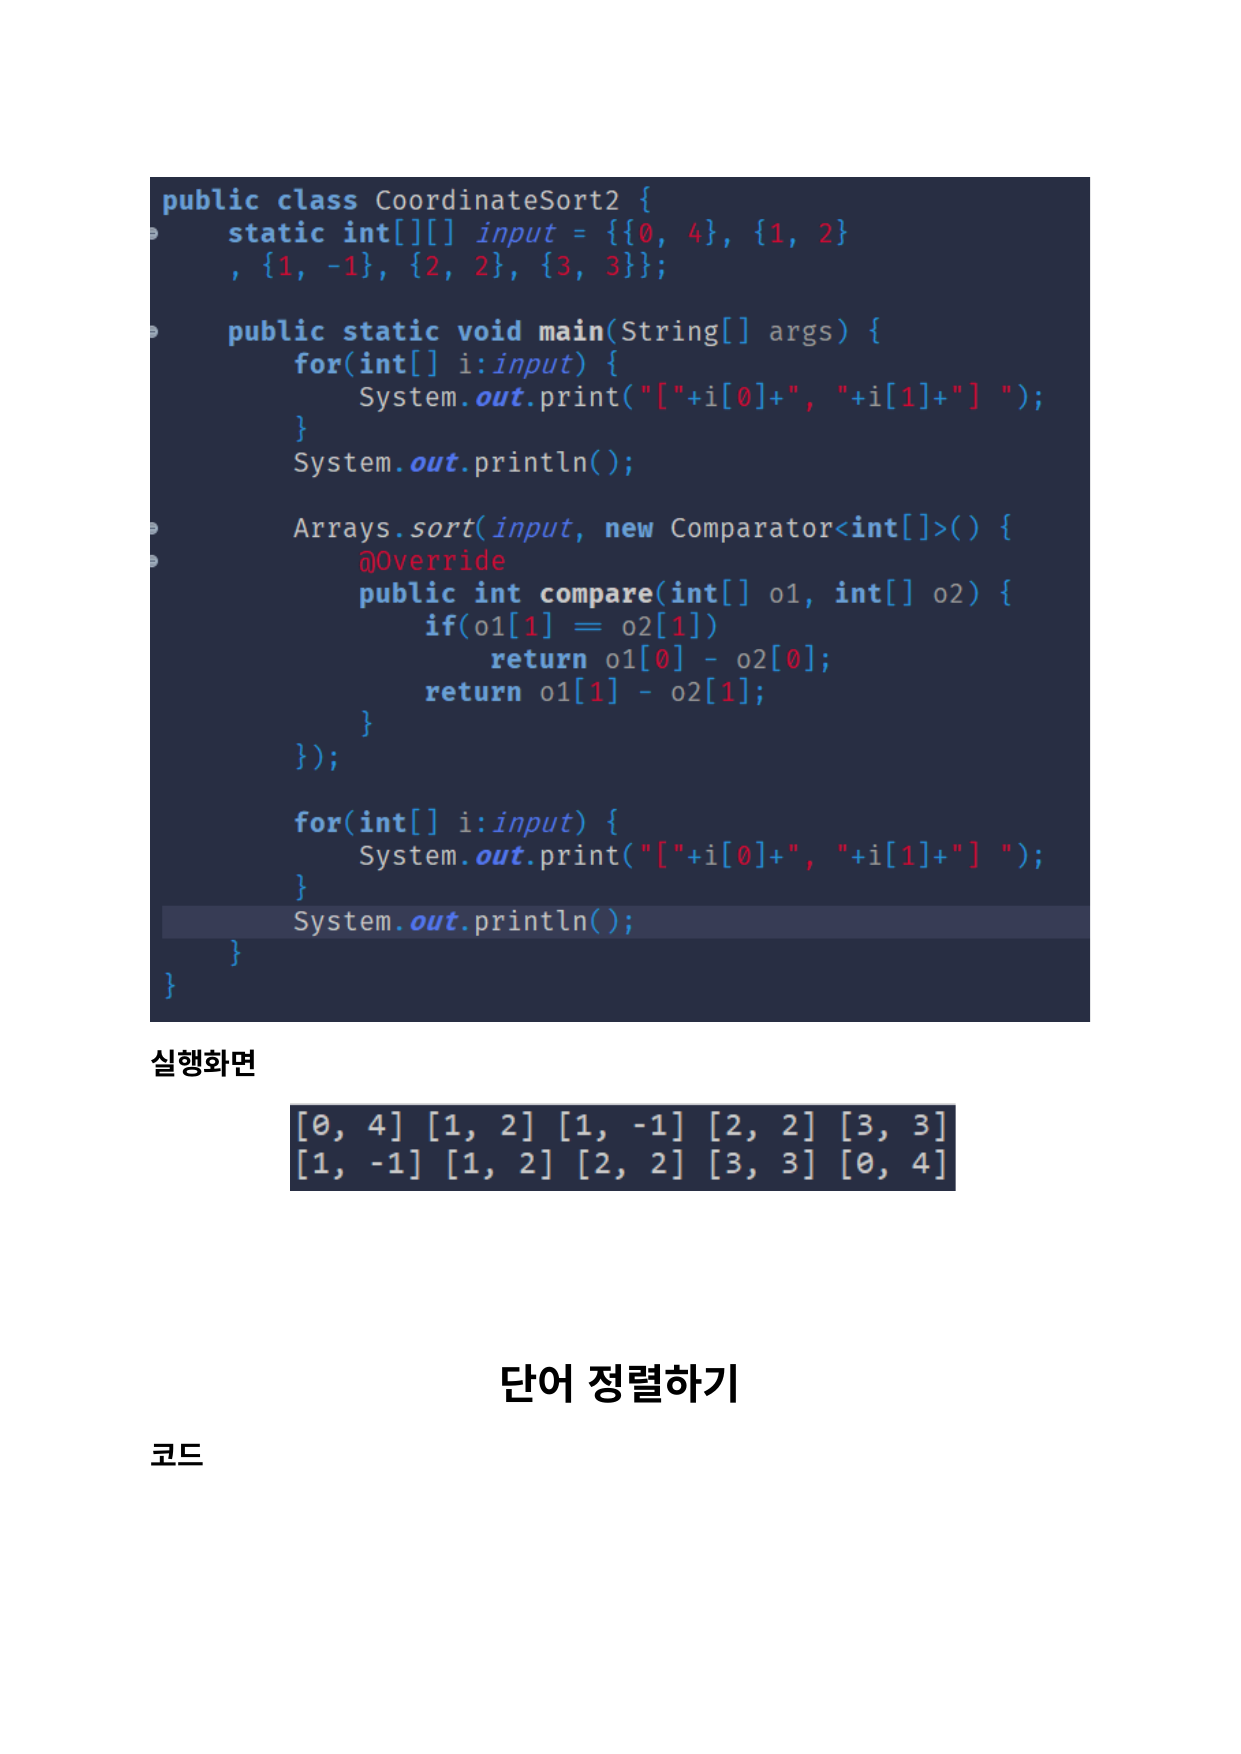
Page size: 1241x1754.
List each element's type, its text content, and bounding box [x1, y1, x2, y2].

text 실행화면 [150, 1041, 1090, 1083]
text 코드 [150, 1433, 1090, 1475]
text 단어 정렬하기 [150, 1351, 1090, 1412]
picture [290, 1103, 956, 1191]
picture [150, 177, 1091, 1022]
